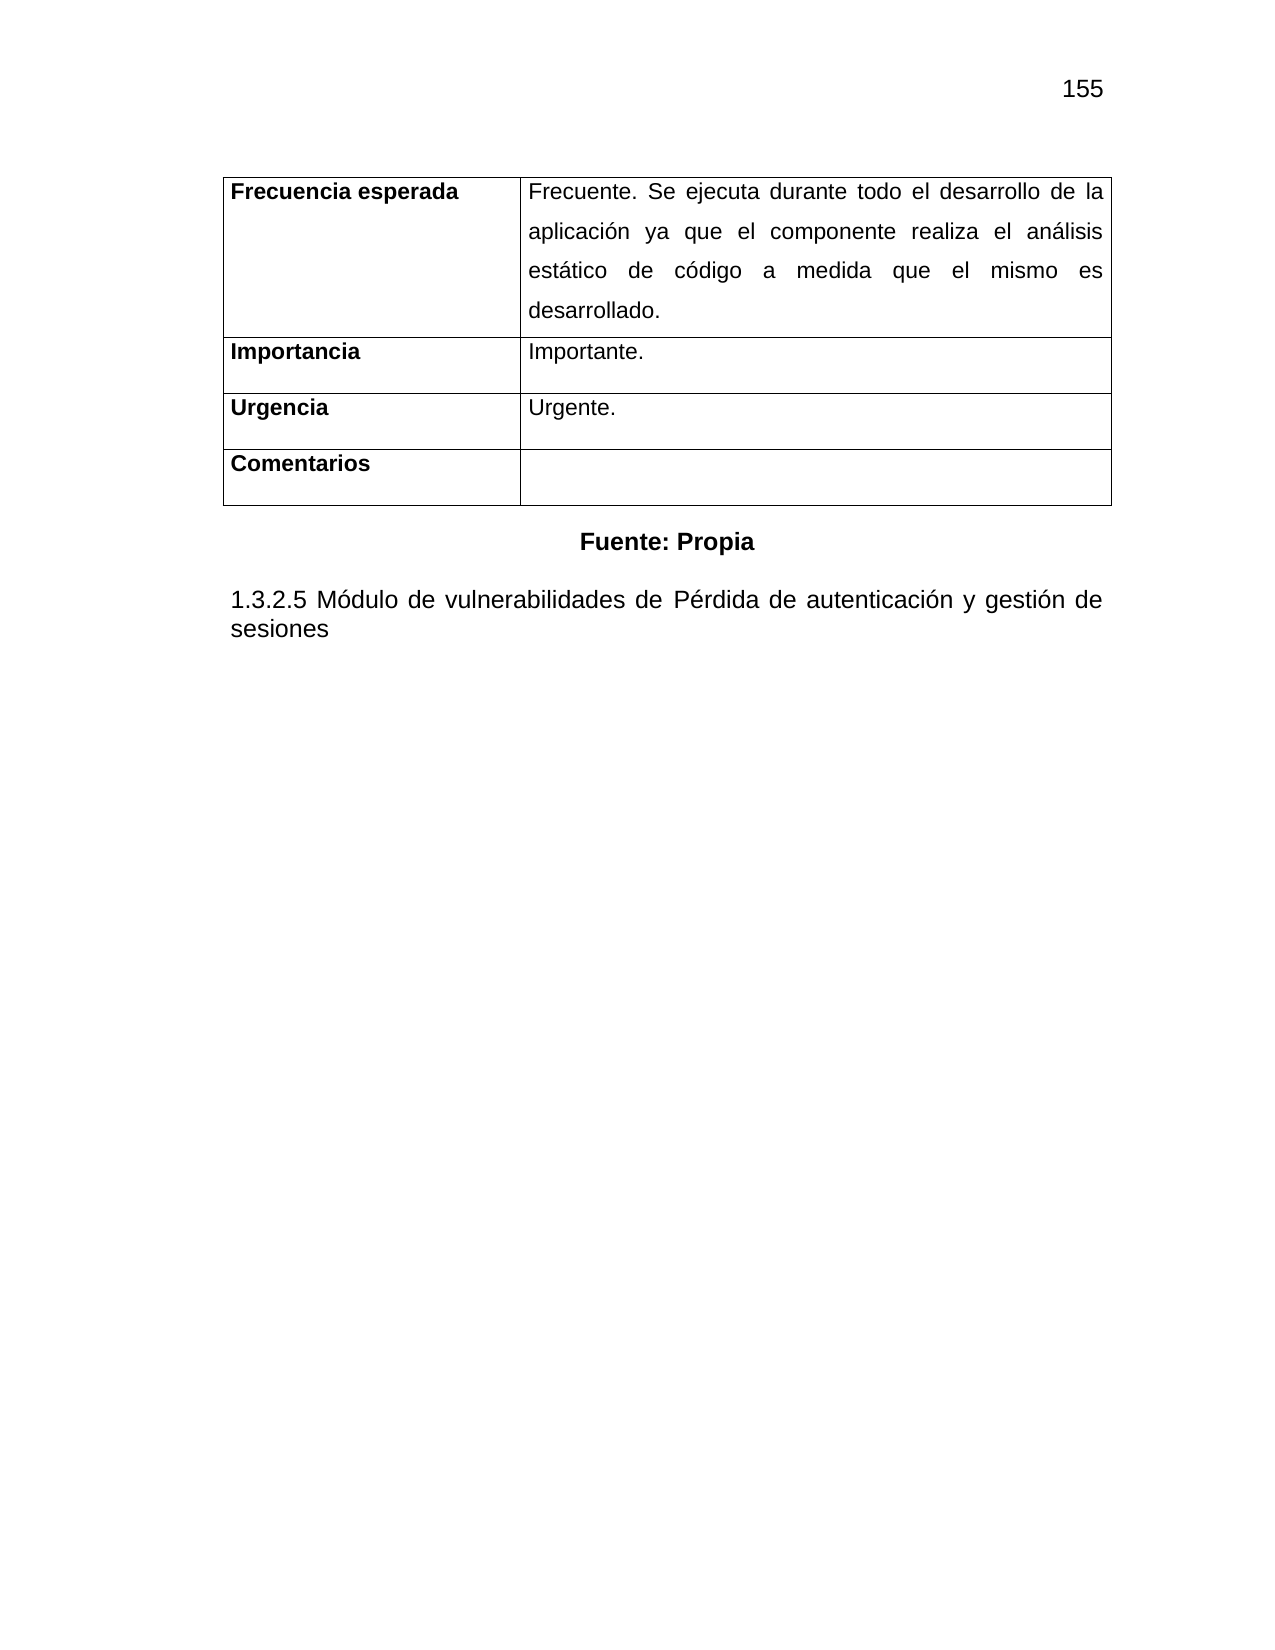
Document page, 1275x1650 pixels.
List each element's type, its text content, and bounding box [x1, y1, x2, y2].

table_cell Urgencia [224, 394, 520, 449]
table_cell Importante. [521, 338, 1111, 393]
table_cell Importancia [224, 338, 520, 393]
table_cell Frecuencia esperada [224, 178, 520, 337]
table_cell Comentarios [224, 450, 520, 505]
table_cell Urgente. [521, 394, 1111, 449]
table_cell Frecuente. Se ejecuta durante todo el desarrollo de la aplicación ya que el componente realiza el análisis estático de código a medida que el mismo es desarrollado. [521, 178, 1111, 337]
text 1.3.2.5 Módulo de vulnerabilidades de Pérdida de autenticación y gestión de sesiones [230, 585, 1104, 642]
table_cell [521, 450, 1111, 505]
subtitle Fuente: Propia [230, 527, 1104, 556]
